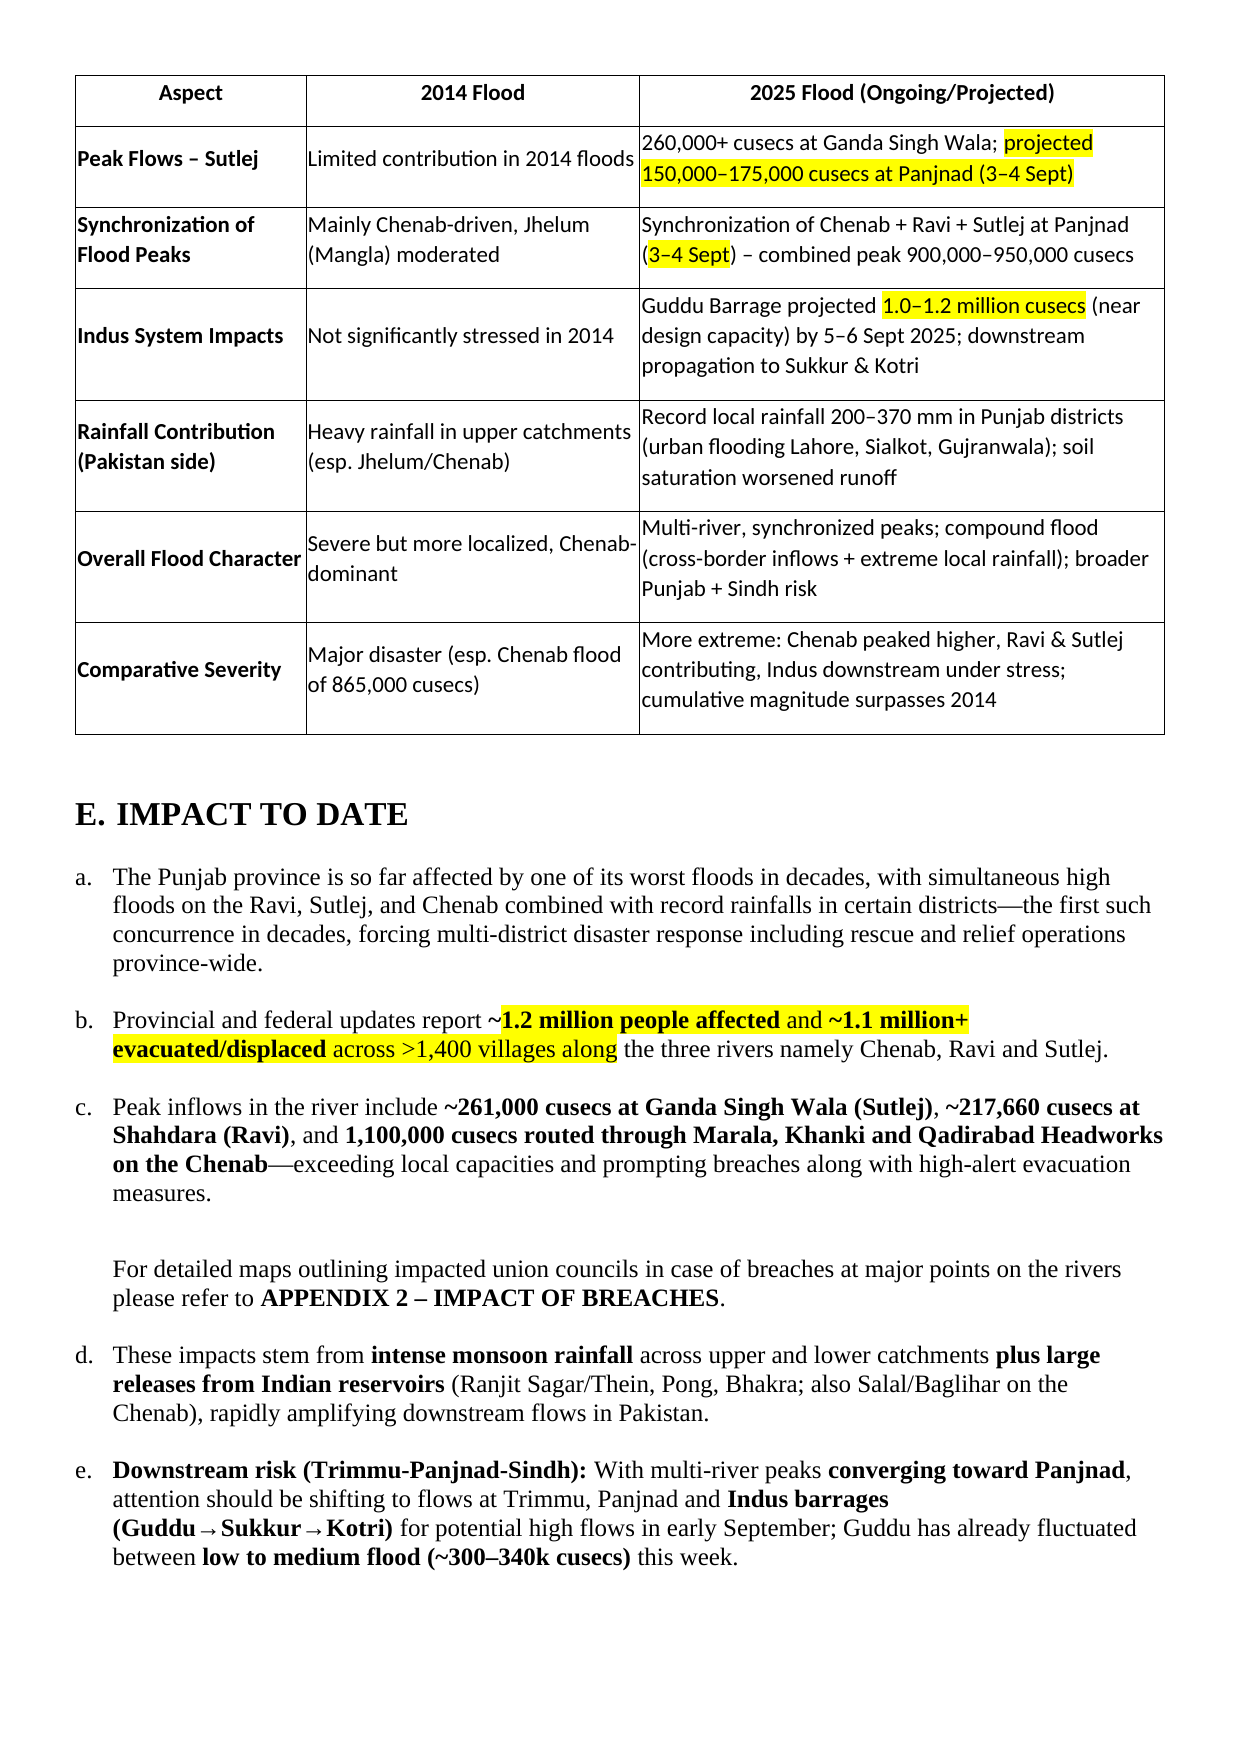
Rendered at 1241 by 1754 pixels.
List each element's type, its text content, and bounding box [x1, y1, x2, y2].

table_header 2025 Flood (Ongoing/Projected) [640, 76, 1164, 126]
table_cell Guddu Barrage projected 1.0–1.2 million cusecs (near design capacity) by 5–6 Sept 2025; downstream propagation to Sukkur & Kotri [640, 289, 1164, 399]
table_header 2014 Flood [307, 76, 639, 126]
table_cell Synchronization of Chenab + Ravi + Sutlej at Panjnad (3–4 Sept) – combined peak 900,000–950,000 cusecs [640, 208, 1164, 288]
list The Punjab province is so far affected by one of its worst floods in decades, with simultaneous high floods on the Ravi, Sutlej, and Chenab combined with record rainfalls in certain districts—the first such concurrence in decades, forcing multi-district disaster response including rescue and relief operations province-wide. [75, 862, 1165, 977]
table_cell Peak Flows – Sutlej [76, 127, 306, 207]
table_cell Mainly Chenab-driven, Jhelum (Mangla) moderated [307, 208, 639, 288]
table_header Aspect [76, 76, 306, 126]
table_cell Synchronization of Flood Peaks [76, 208, 306, 288]
table_cell 260,000+ cusecs at Ganda Singh Wala; projected 150,000–175,000 cusecs at Panjnad (3–4 Sept) [640, 127, 1164, 207]
list IMPACT to date [75, 794, 1165, 832]
table_cell Major disaster (esp. Chenab flood of 865,000 cusecs) [307, 623, 639, 734]
table_cell Limited contribution in 2014 floods [307, 127, 639, 207]
table_cell More extreme: Chenab peaked higher, Ravi & Sutlej contributing, Indus downstream under stress; cumulative magnitude surpasses 2014 [640, 623, 1164, 734]
list Provincial and federal updates report ~1.2 million people affected and ~1.1 million+ evacuated/displaced across >1,400 villages along the three rivers namely Chenab, Ravi and Sutlej. [617, 1005, 1165, 1063]
list Downstream risk (Trimmu-Panjnad-Sindh): With multi-river peaks converging toward Panjnad, attention should be shifting to flows at Trimmu, Panjnad and Indus barrages (Guddu→Sukkur→Kotri) for potential high flows in early September; Guddu has already fluctuated between low to medium flood (~300–340k cusecs) this week. [75, 1456, 1165, 1571]
list Provincial and federal updates report ~1.2 million people affected and ~1.1 million+ evacuated/displaced across >1,400 villages along the three rivers namely Chenab, Ravi and Sutlej. [75, 1005, 501, 1063]
table_cell Overall Flood Character [76, 512, 306, 622]
table_cell Indus System Impacts [76, 289, 306, 399]
table_cell Comparative Severity [76, 623, 306, 734]
list These impacts stem from intense monsoon rainfall across upper and lower catchments plus large releases from Indian reservoirs (Ranjit Sagar/Thein, Pong, Bhakra; also Salal/Baglihar on the Chenab), rapidly amplifying downstream flows in Pakistan. [75, 1341, 1165, 1427]
table_cell Heavy rainfall in upper catchments (esp. Jhelum/Chenab) [307, 401, 639, 511]
table_cell Rainfall Contribution (Pakistan side) [76, 401, 306, 511]
text For detailed maps outlining impacted union councils in case of breaches at major points on the rivers please refer to APPENDIX 2 – IMPACT OF BREACHES. [112, 1254, 1165, 1312]
list Peak inflows in the river include ~261,000 cusecs at Ganda Singh Wala (Sutlej), ~217,660 cusecs at Shahdara (Ravi), and 1,100,000 cusecs routed through Marala, Khanki and Qadirabad Headworks on the Chenab—exceeding local capacities and prompting breaches along with high-alert evacuation measures. [75, 1092, 1165, 1207]
table_cell Not significantly stressed in 2014 [307, 289, 639, 399]
table_cell Multi-river, synchronized peaks; compound flood (cross-border inflows + extreme local rainfall); broader Punjab + Sindh risk [640, 512, 1164, 622]
table_cell Record local rainfall 200–370 mm in Punjab districts (urban flooding Lahore, Sialkot, Gujranwala); soil saturation worsened runoff [640, 401, 1164, 511]
table_cell Severe but more localized, Chenab-dominant [307, 512, 639, 622]
